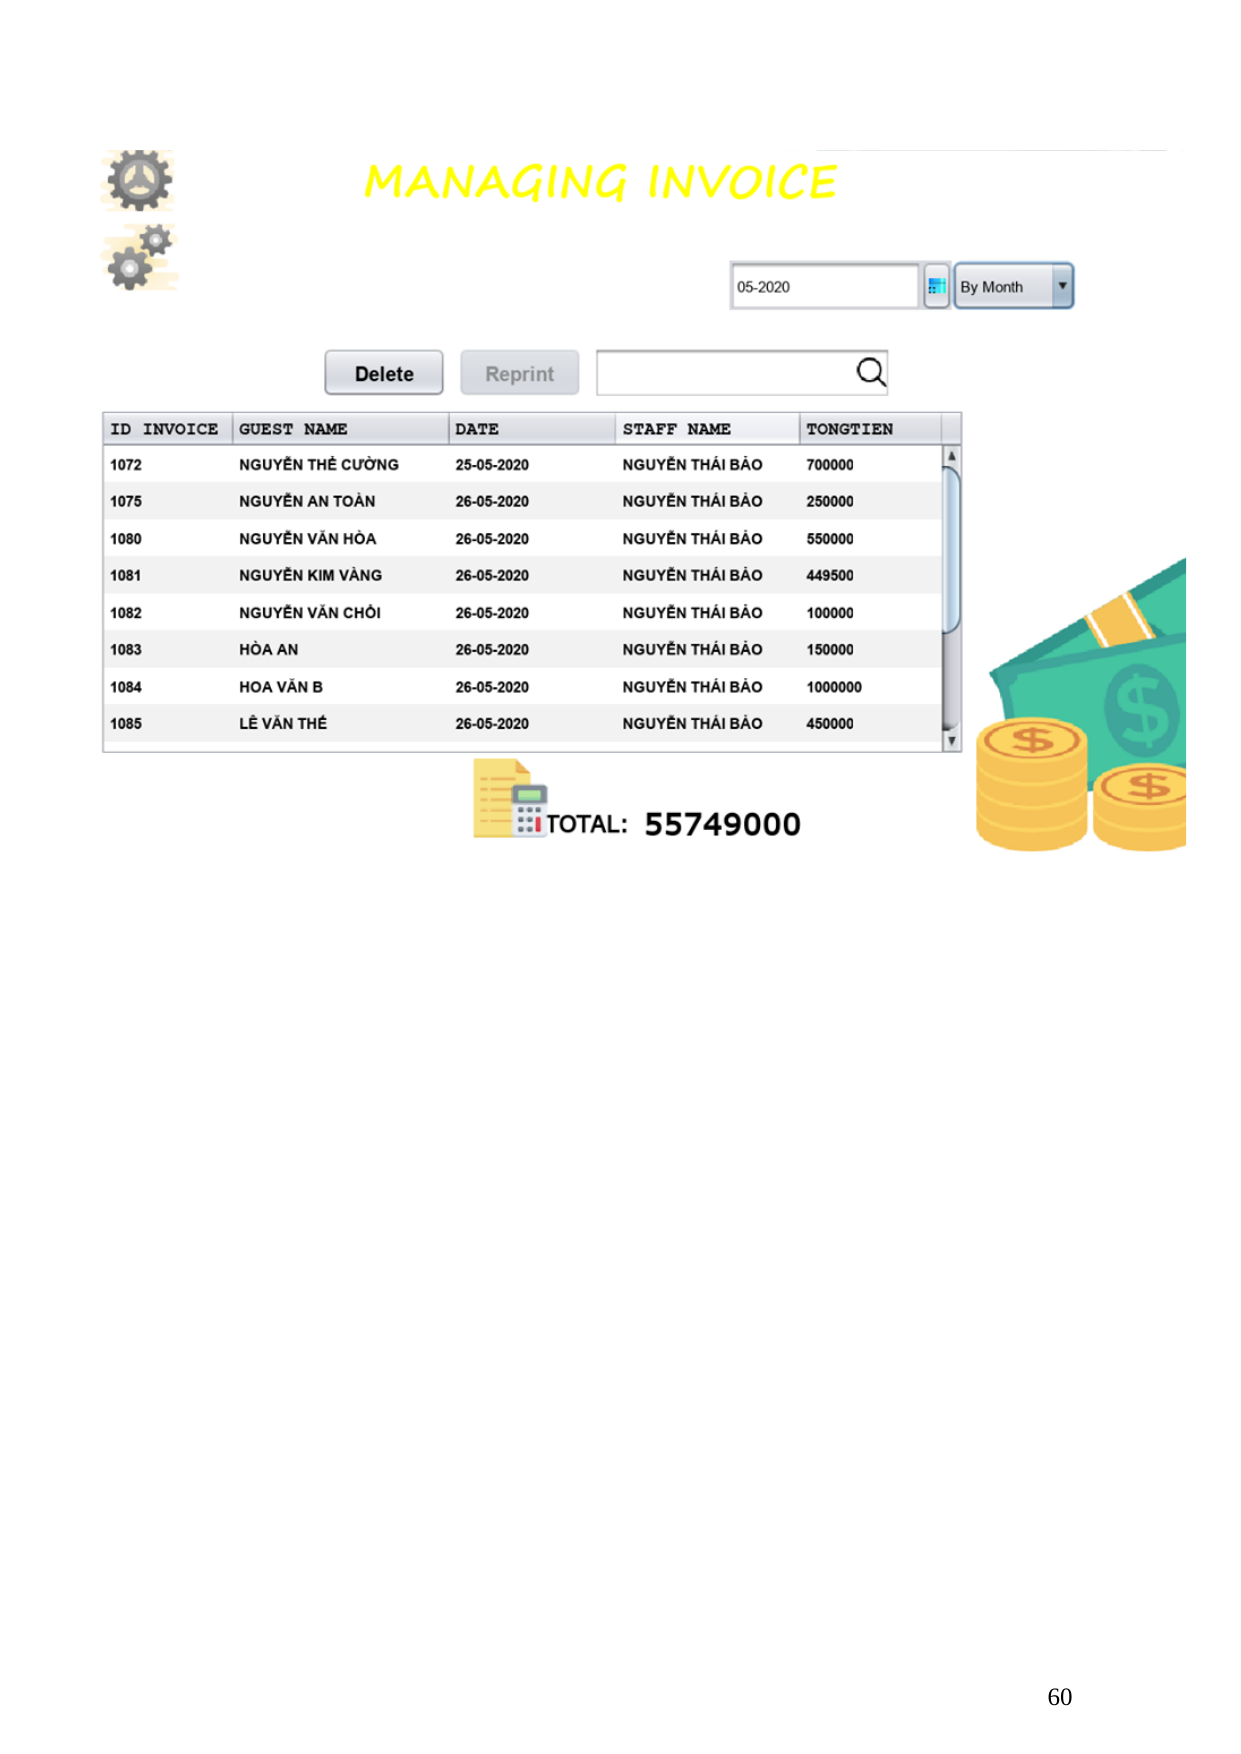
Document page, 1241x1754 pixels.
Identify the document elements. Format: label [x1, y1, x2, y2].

picture [100, 150, 1187, 890]
